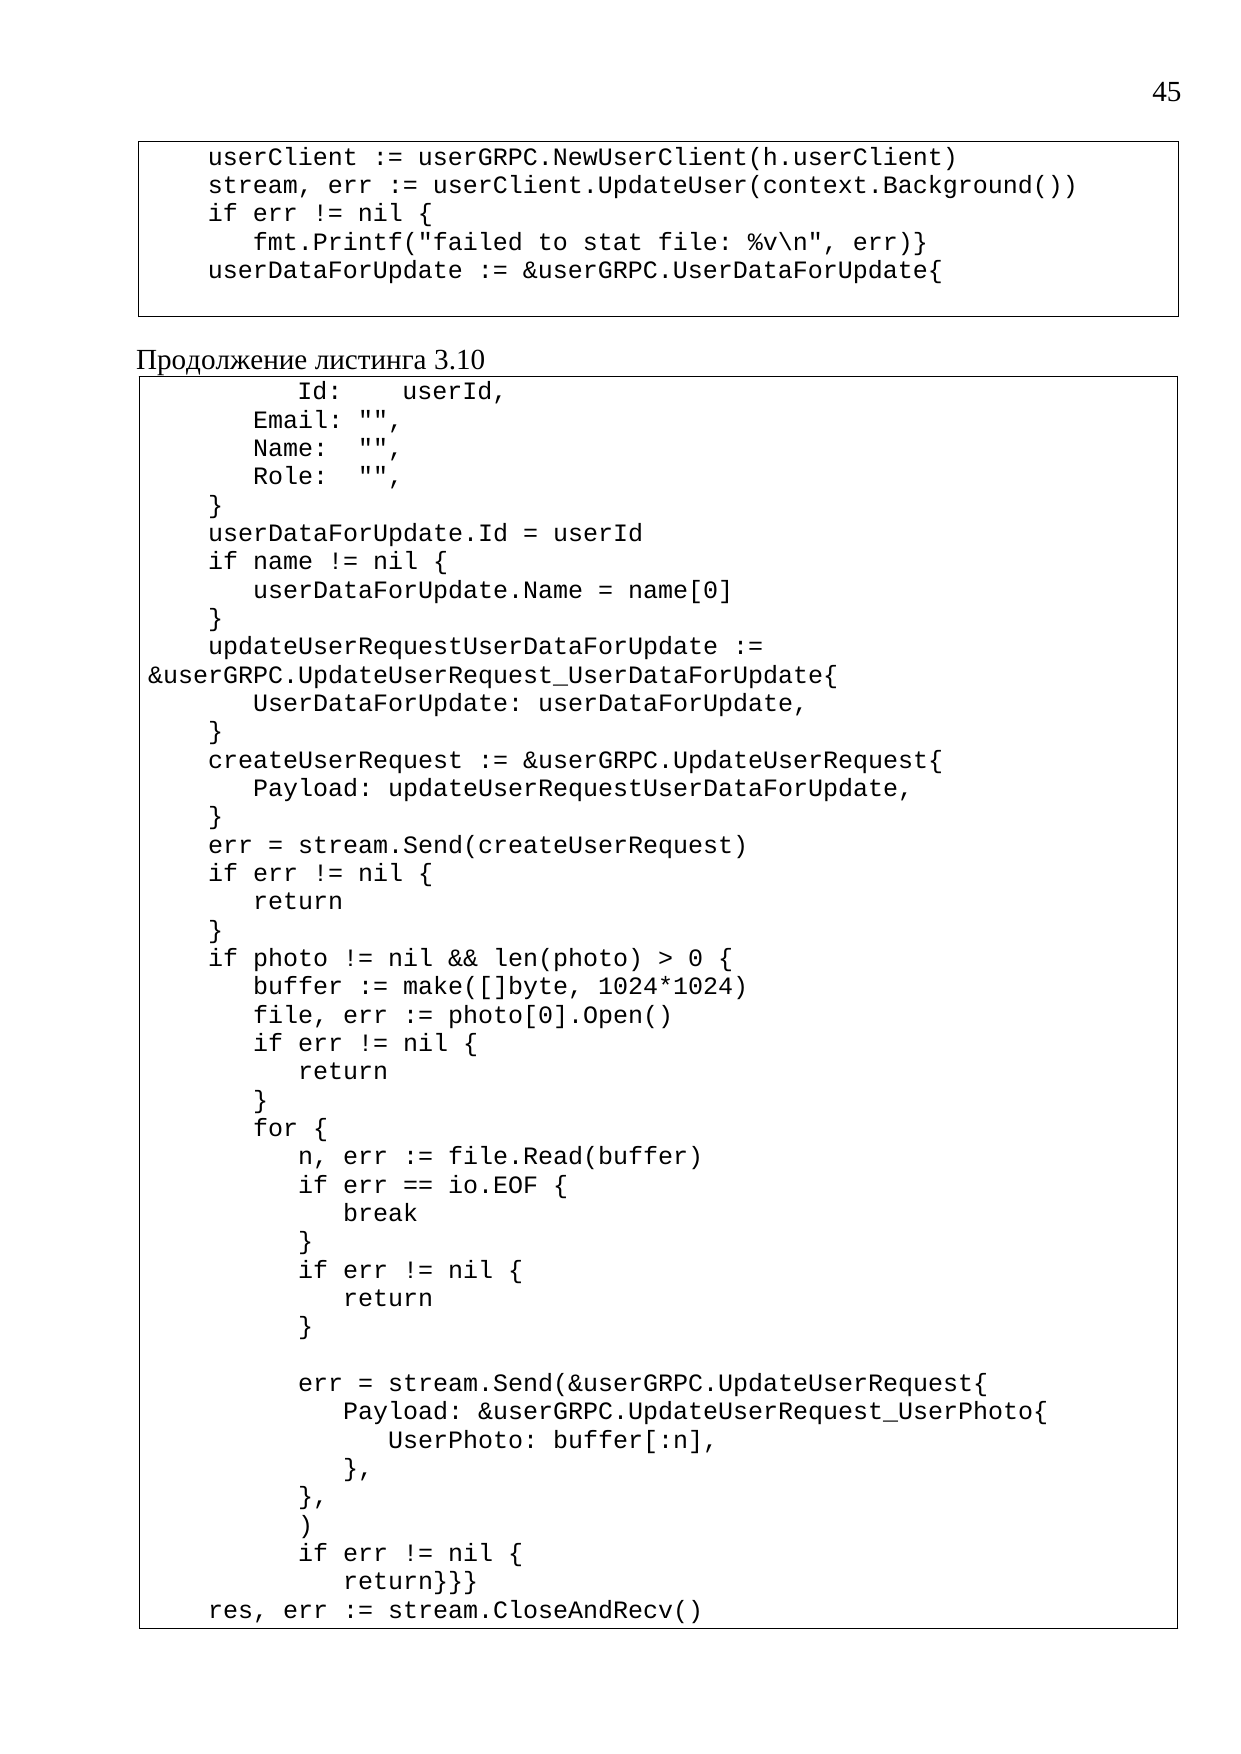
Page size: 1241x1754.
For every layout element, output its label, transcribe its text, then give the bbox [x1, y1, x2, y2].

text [139, 142, 1178, 316]
text Продолжение листинга 3.10 [136, 342, 1181, 376]
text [140, 377, 1177, 1628]
